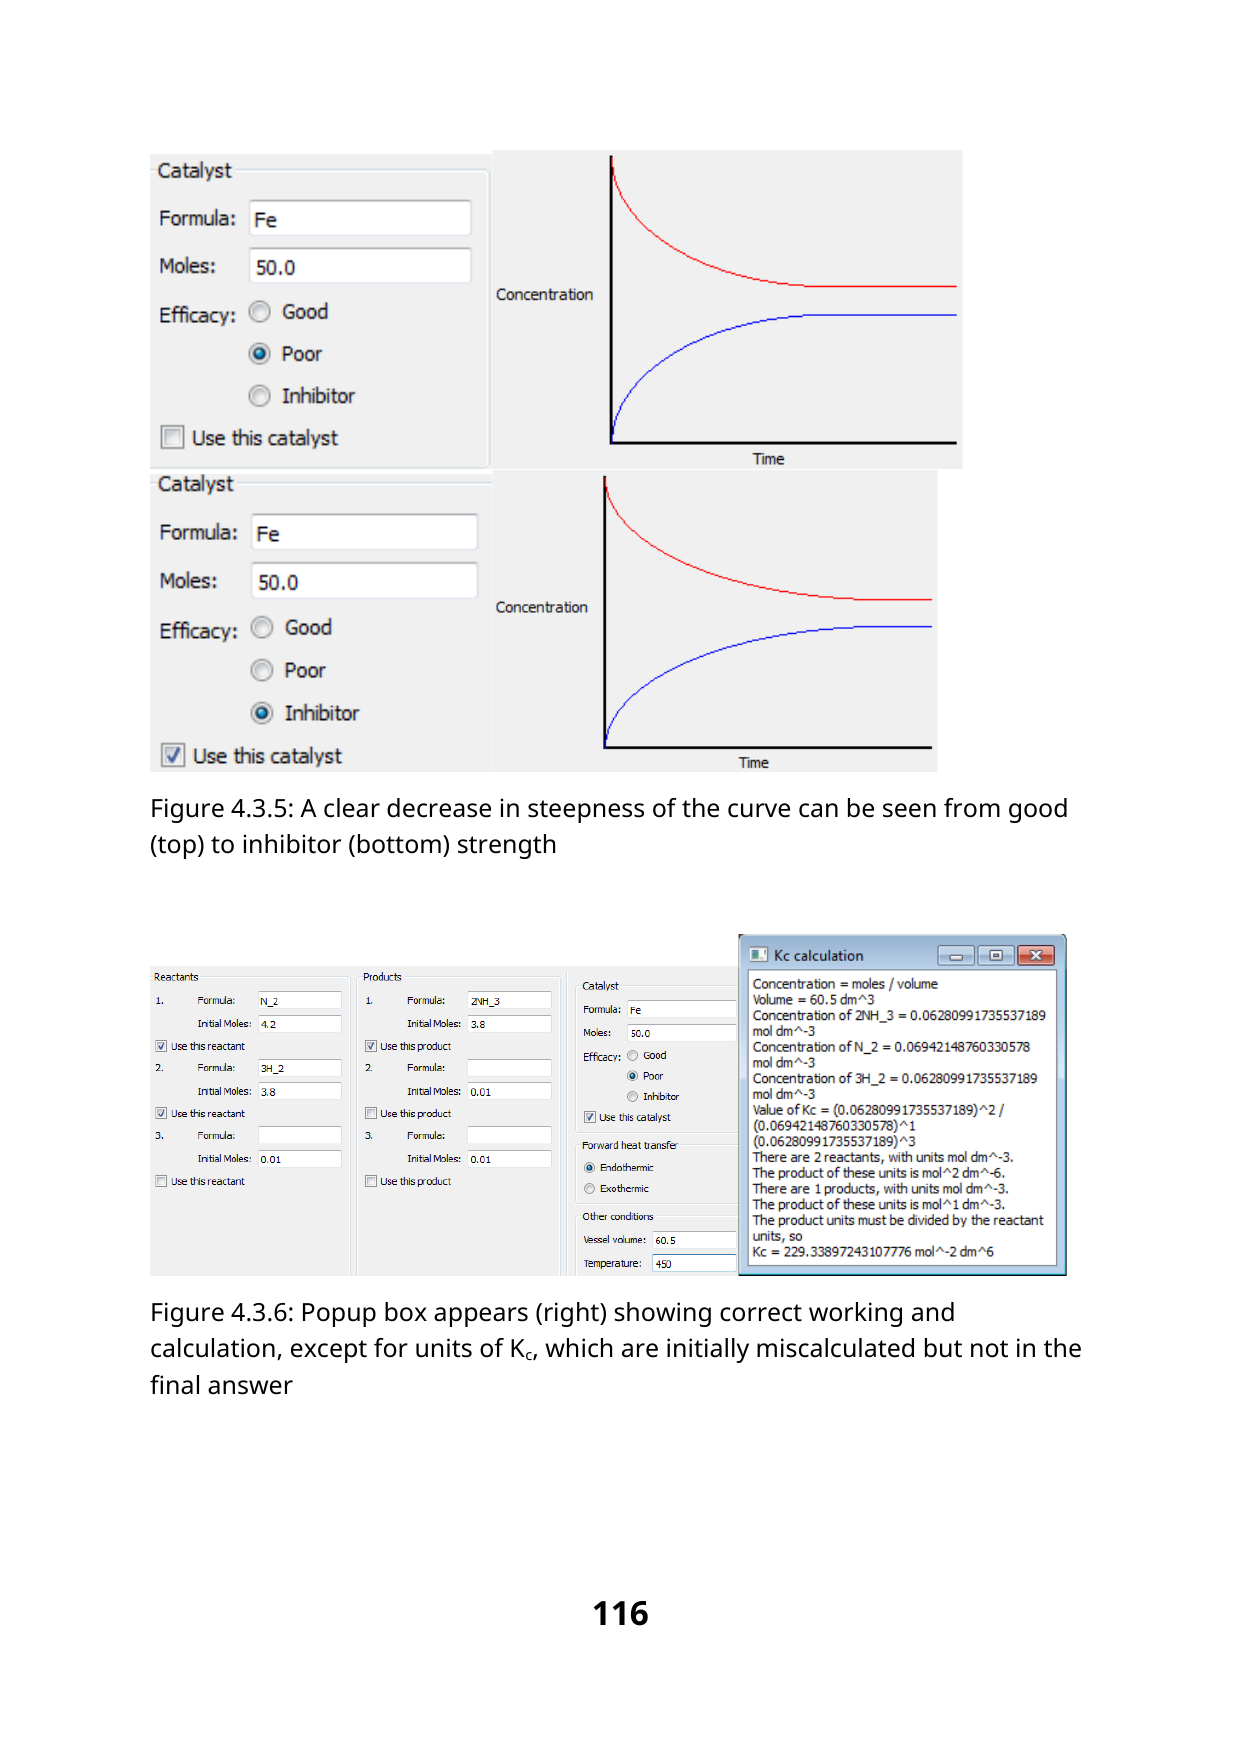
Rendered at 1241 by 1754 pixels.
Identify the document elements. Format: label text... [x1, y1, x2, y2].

text Figure 4.3.5: A clear decrease in steepness of the curve can be seen from good (top) to inhibitor (bottom) strength [150, 790, 1090, 861]
picture [150, 934, 1067, 1276]
picture [150, 150, 963, 469]
text Figure 4.3.6: Popup box appears (right) showing correct working and calculation, except for units of Kc, which are initially miscalculated but not in the final answer [150, 1294, 1090, 1402]
picture [150, 470, 938, 772]
